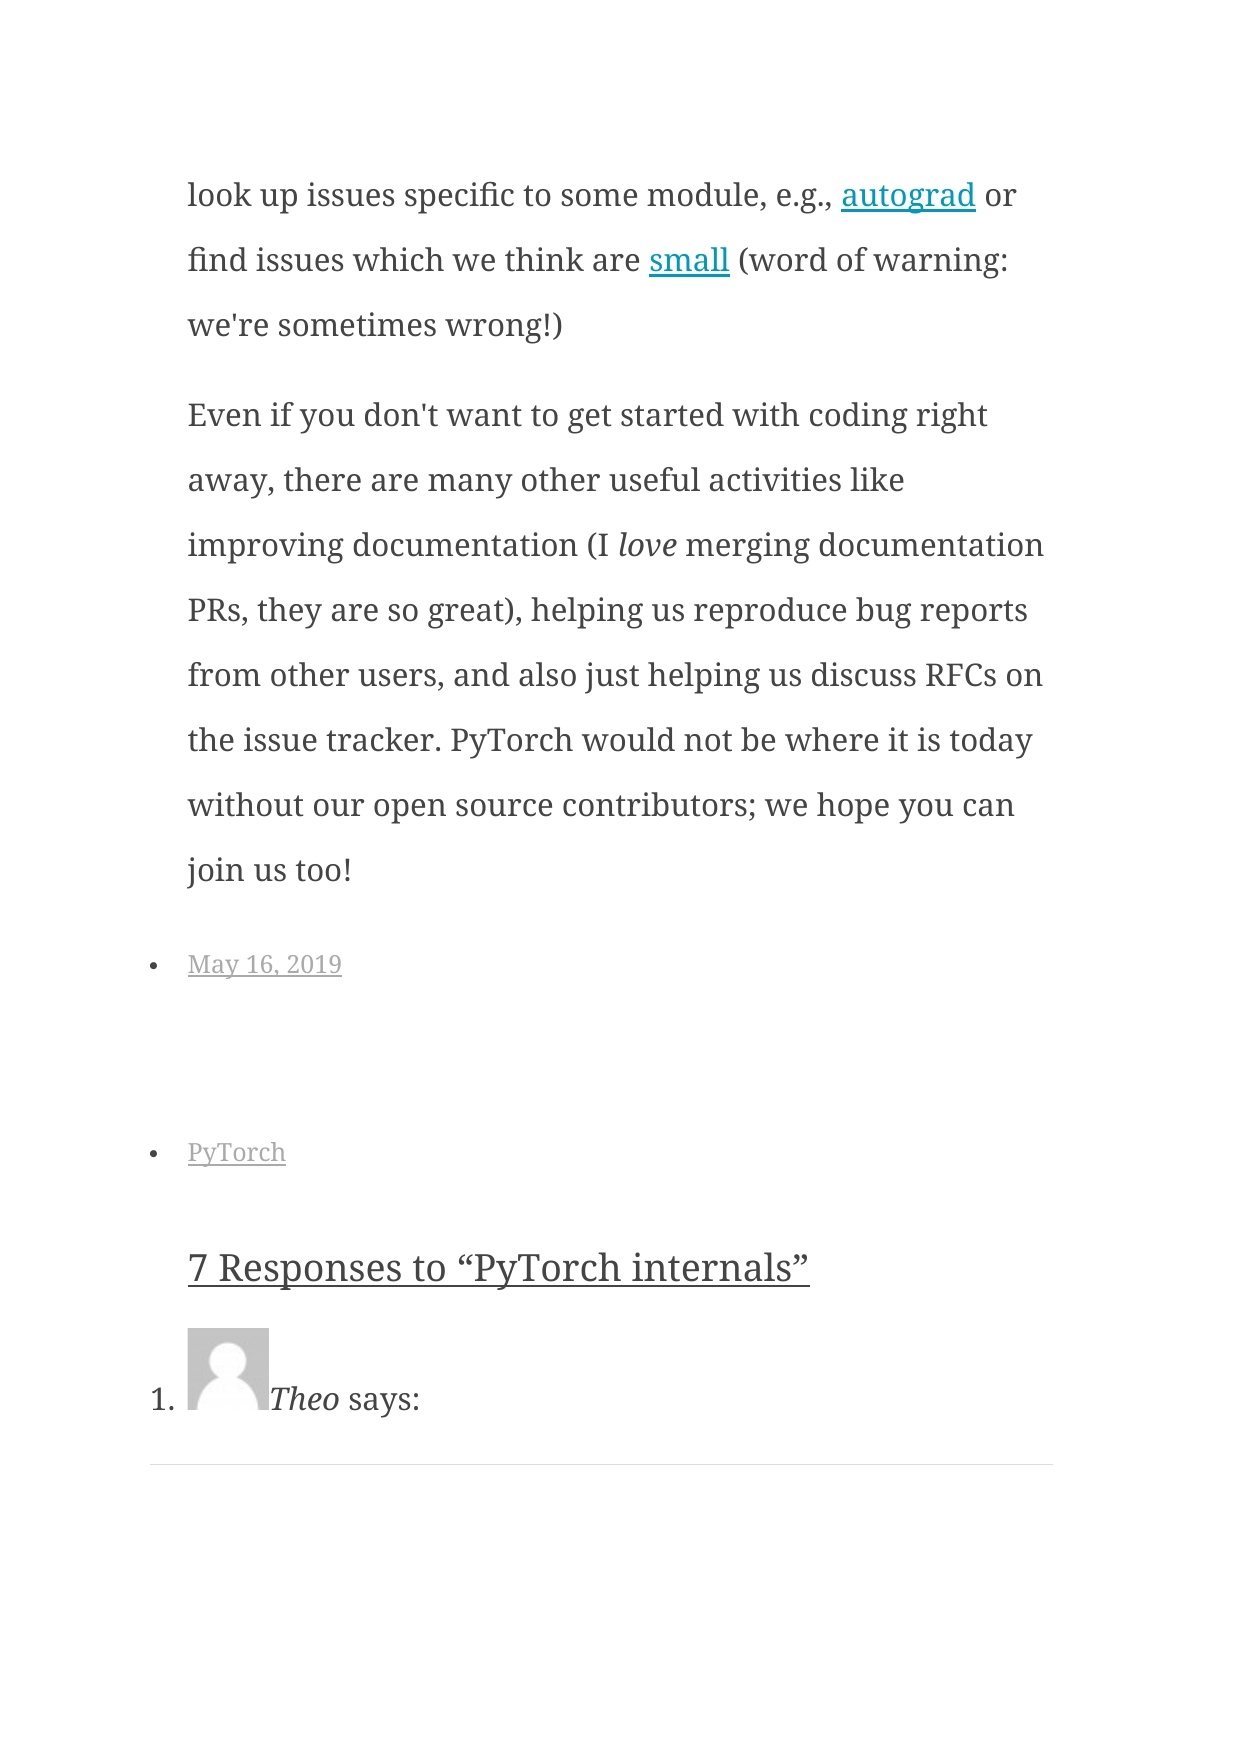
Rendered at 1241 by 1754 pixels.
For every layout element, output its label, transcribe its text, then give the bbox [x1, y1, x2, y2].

list May 16, 2019 [150, 931, 1028, 996]
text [187, 162, 1053, 357]
list PyTorch [150, 1119, 1028, 1184]
text 7 Responses to “PyTorch internals” [187, 1234, 1053, 1299]
picture [187, 1328, 269, 1410]
list Theo says: [150, 1329, 1053, 1464]
text Even if you don't want to get started with coding right away, there are many other useful activities like improving documentation (I love merging documentation PRs, they are so great), helping us reproduce bug reports from other users, and also just helping us discuss RFCs on the issue tracker. PyTorch would not be where it is today without our open source contributors; we hope you can join us too! [187, 382, 1053, 902]
